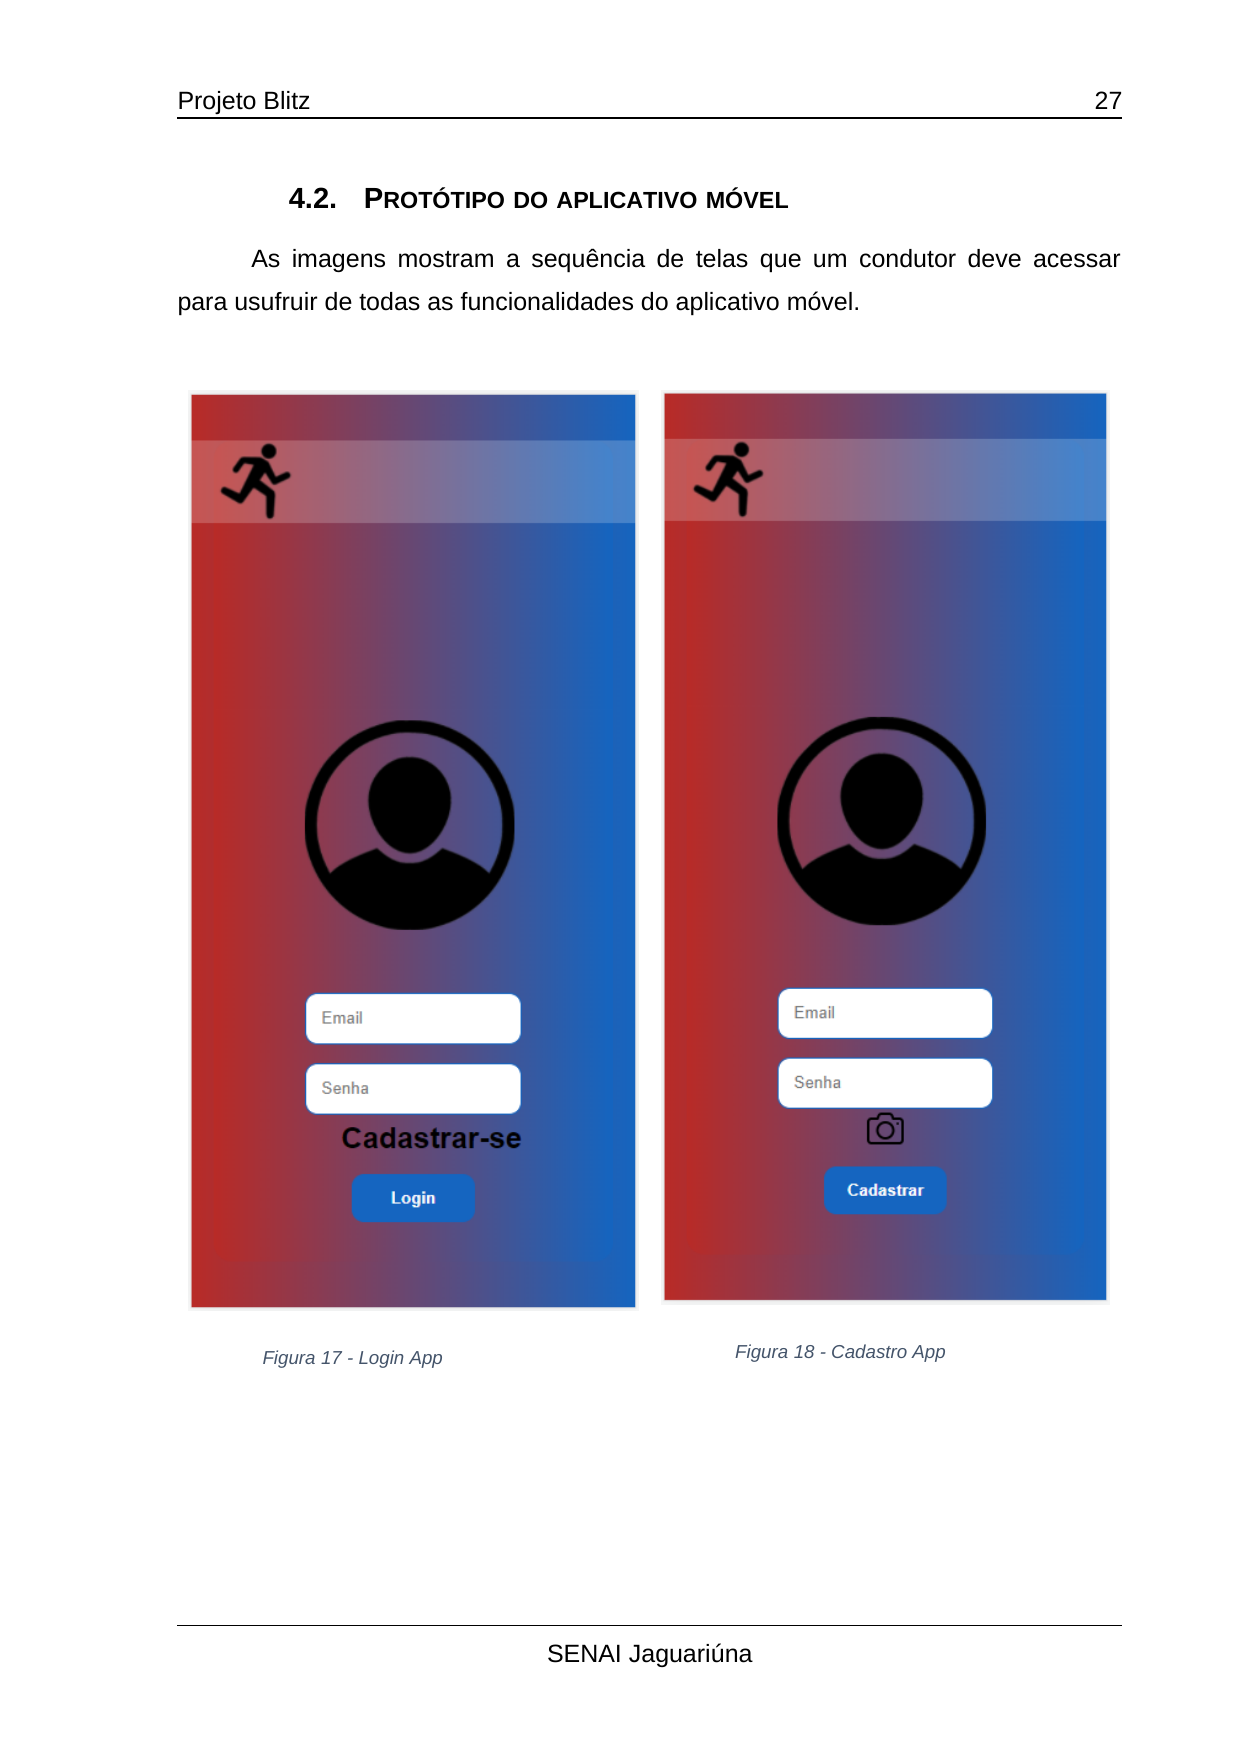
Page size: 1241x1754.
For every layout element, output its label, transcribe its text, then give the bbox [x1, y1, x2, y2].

table_header Figura 17 - Login App [177, 391, 650, 1389]
text As imagens mostram a sequência de telas que um condutor deve acessar para usufruir de todas as funcionalidades do aplicativo móvel. [177, 244, 1122, 316]
picture [661, 390, 1110, 1305]
table_header Figura 18 - Cadastro App [650, 391, 1122, 1389]
subtitle Protótipo do aplicativo móvel [288, 181, 1122, 215]
picture [188, 390, 639, 1311]
